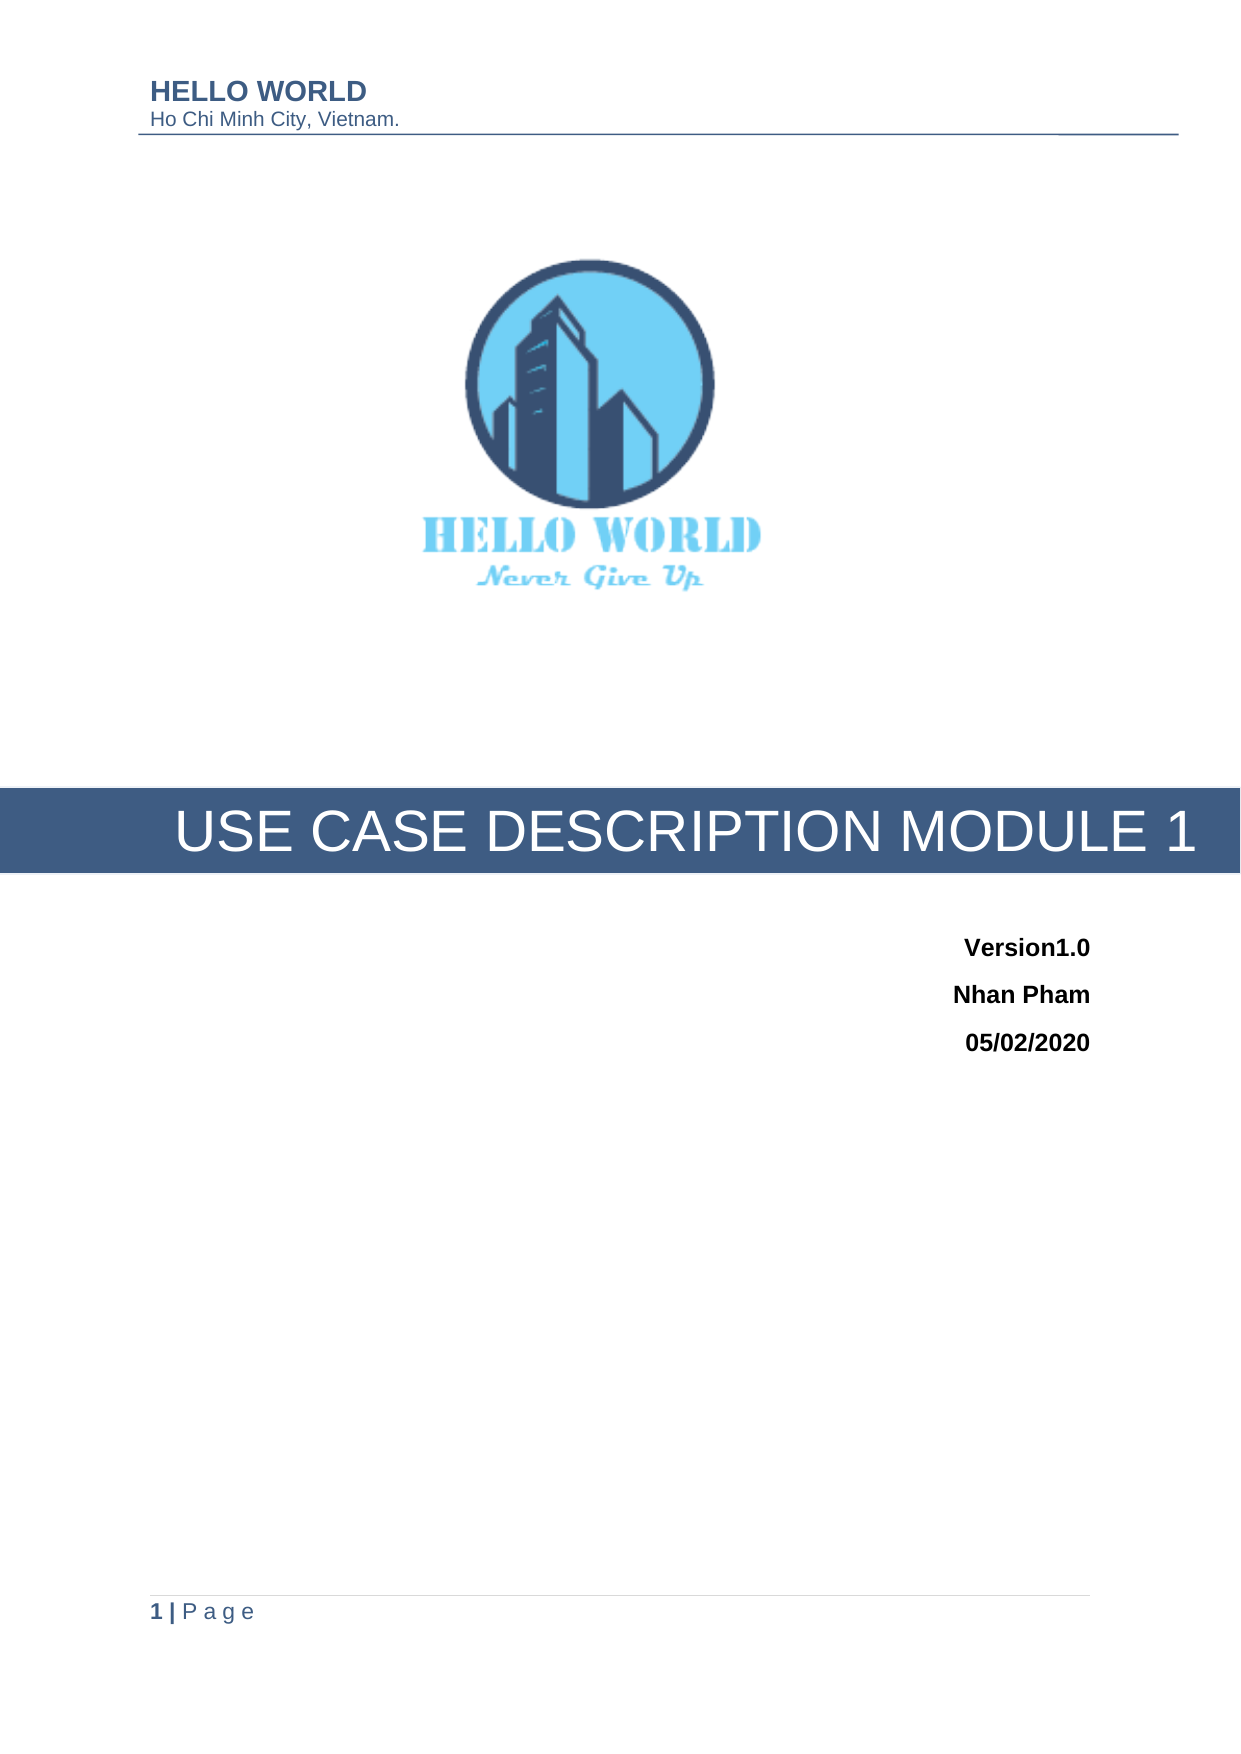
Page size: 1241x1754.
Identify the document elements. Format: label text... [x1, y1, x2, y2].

text Nhan Pham [900, 980, 1090, 1009]
text Version1.0 [900, 933, 1090, 961]
text 05/02/2020 [825, 1028, 1090, 1057]
picture [382, 213, 799, 630]
